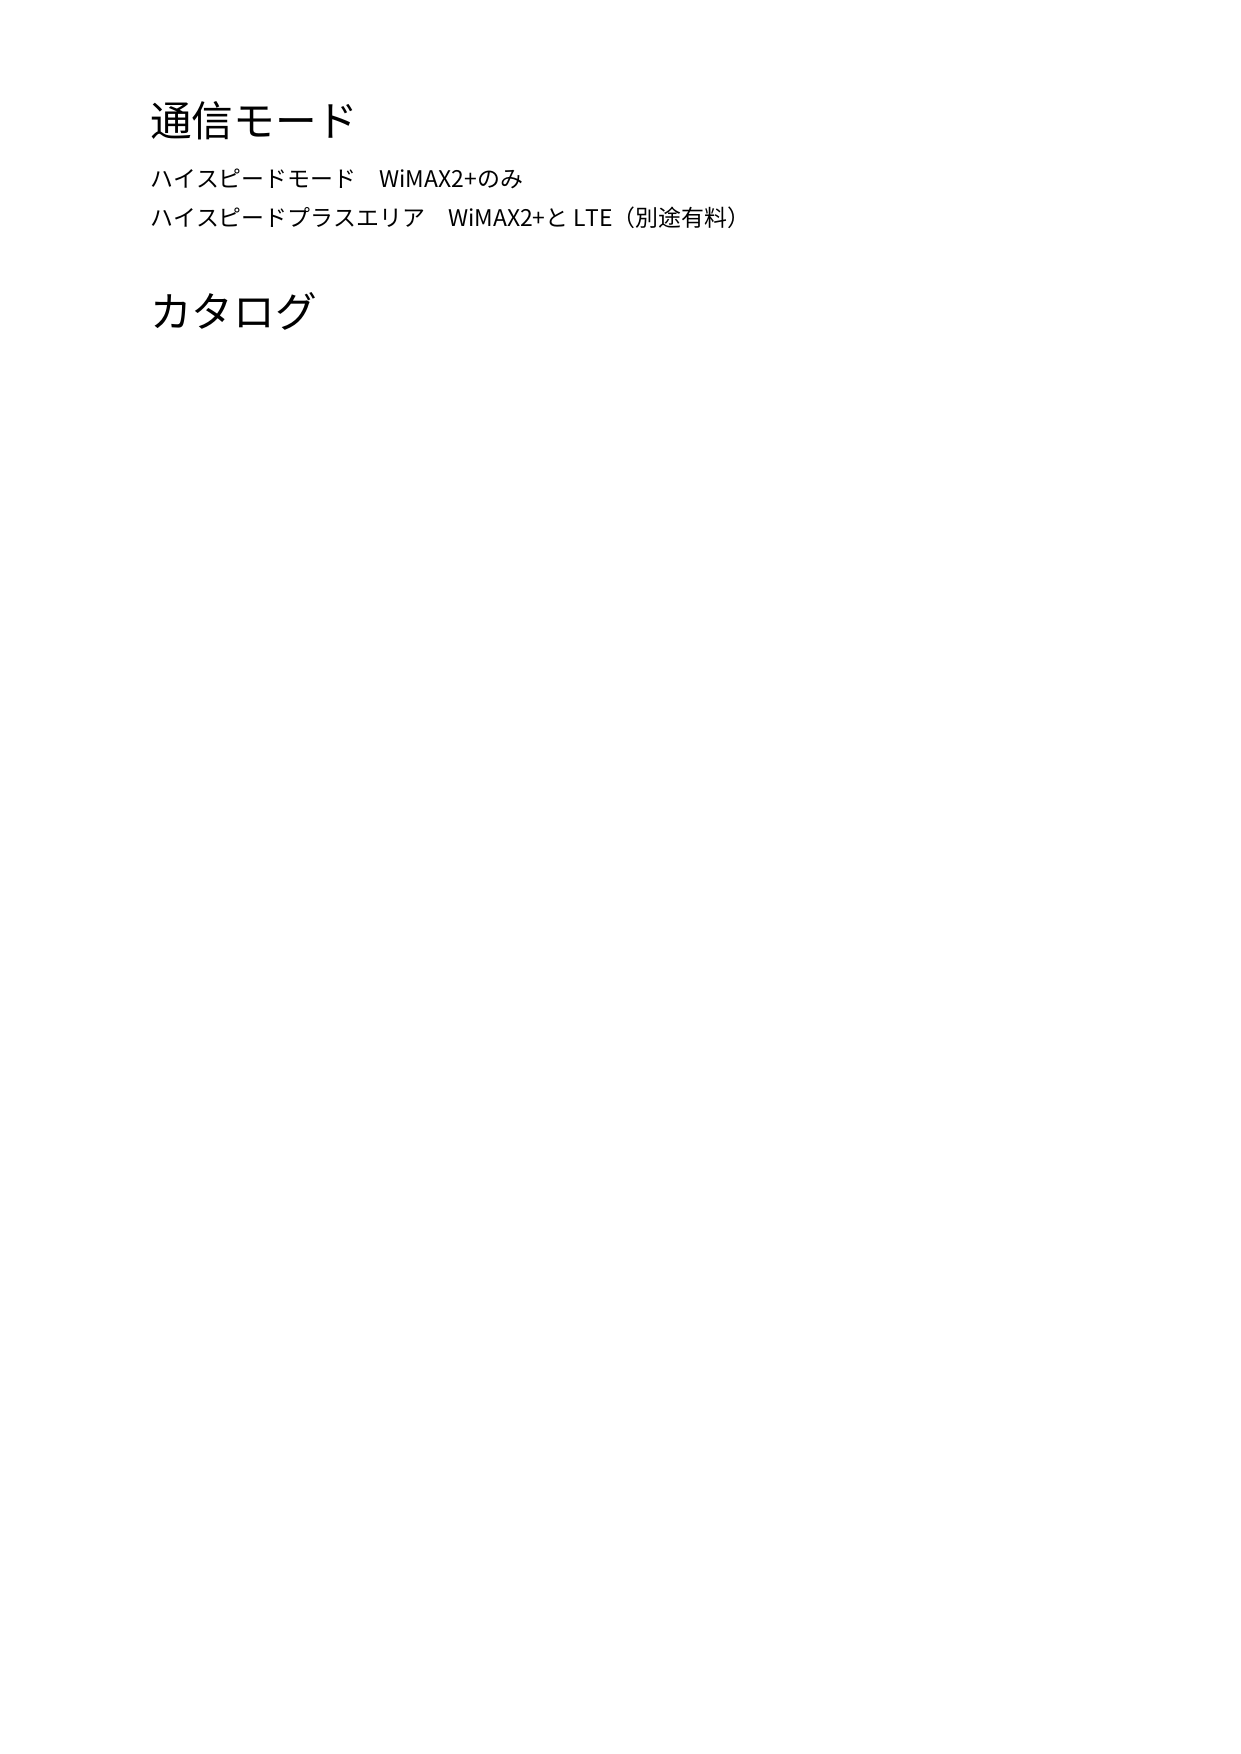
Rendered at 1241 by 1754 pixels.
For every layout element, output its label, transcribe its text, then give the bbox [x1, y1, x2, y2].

text ハイスピードプラスエリア WiMAX2+とLTE（別途有料） [150, 199, 1152, 233]
text ハイスピードモード WiMAX2+のみ [150, 161, 1152, 194]
subtitle カタログ [150, 279, 1152, 339]
subtitle 通信モード [150, 88, 1152, 149]
